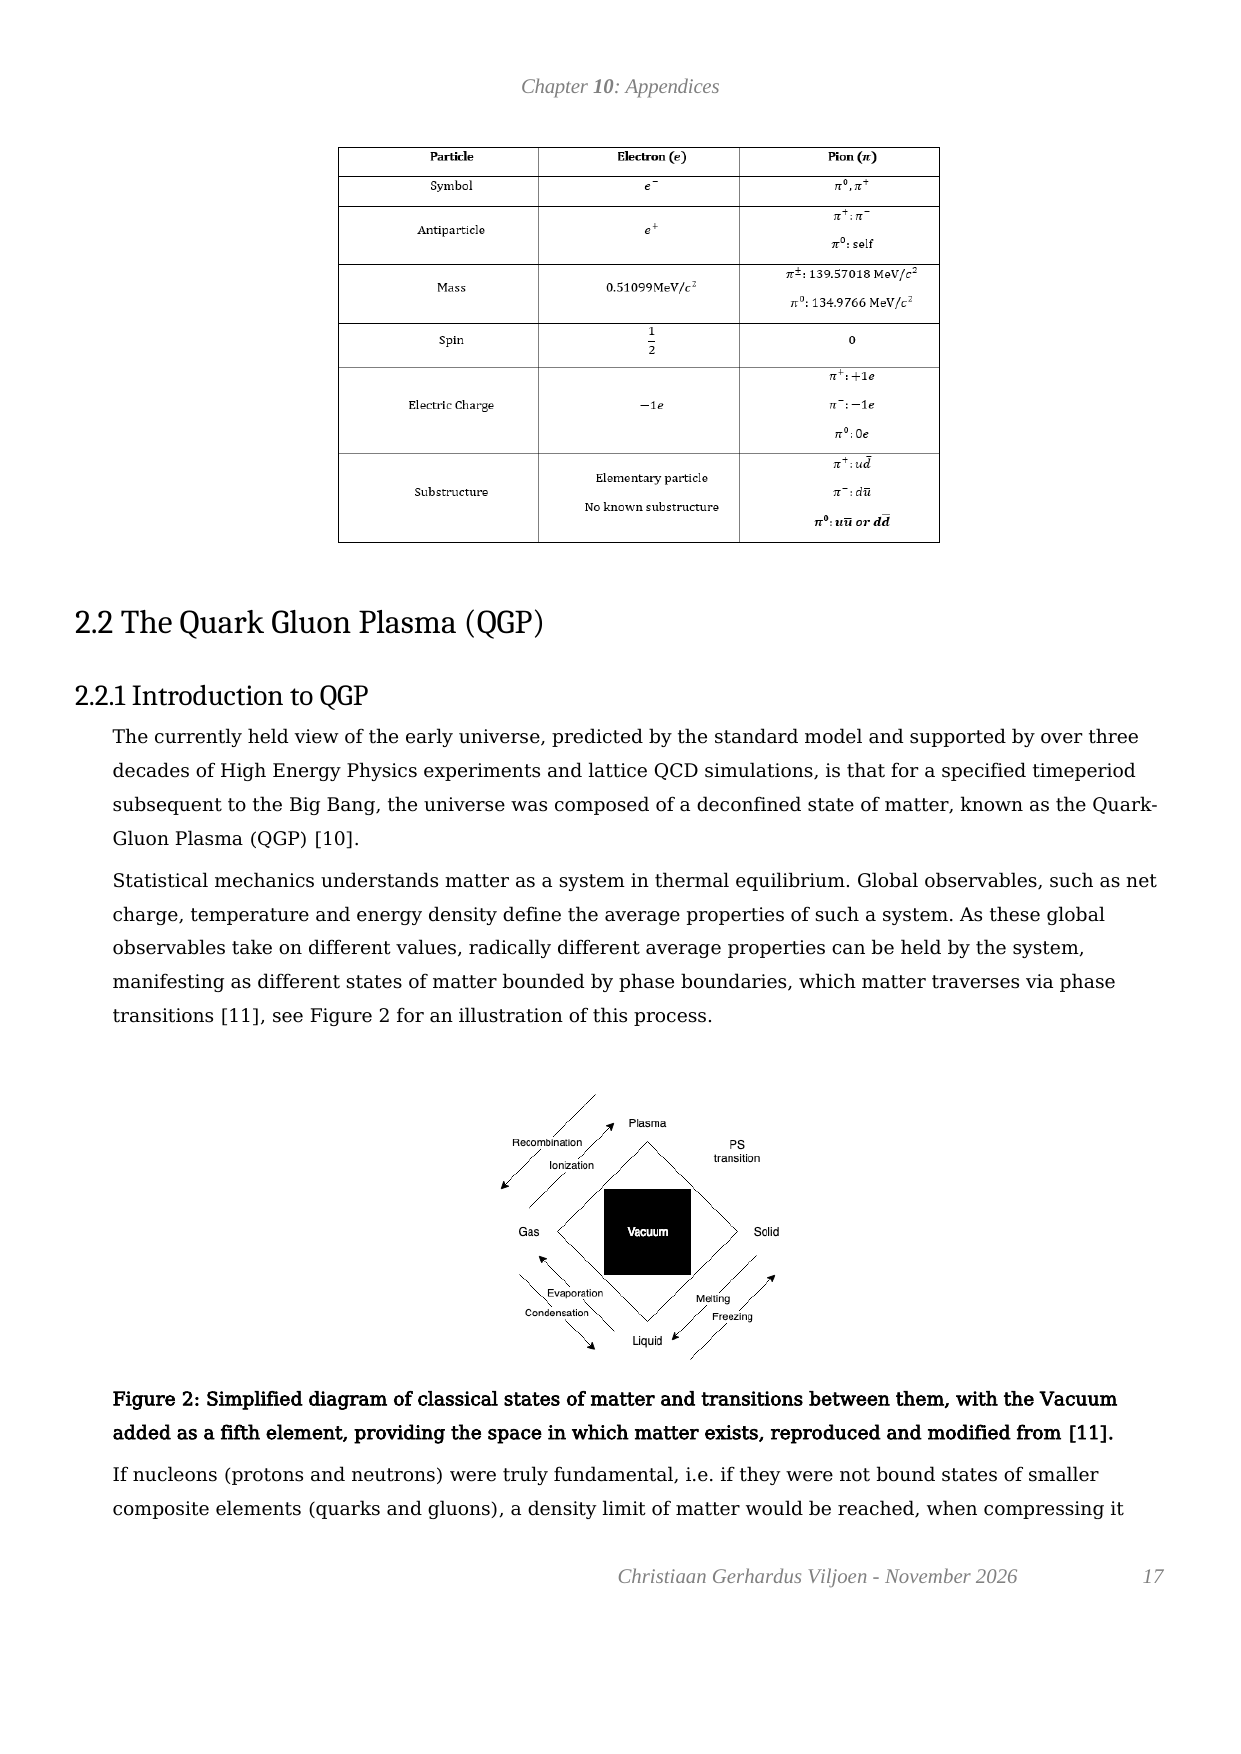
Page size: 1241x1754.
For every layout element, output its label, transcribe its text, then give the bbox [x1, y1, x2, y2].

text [112, 1462, 1165, 1519]
picture [493, 1087, 785, 1367]
picture [326, 135, 952, 555]
text Statistical mechanics understands matter as a system in thermal equilibrium. Global observables, such as net charge, temperature and energy density define the average properties of such a system. As these global observables take on different values, radically different average properties can be held by the system, manifesting as different states of matter bounded by phase boundaries, which matter traverses via phase transitions, see Figure 2 for an illustration of this process. [112, 868, 1165, 1026]
subtitle The Quark Gluon Plasma (QGP) [75, 603, 1165, 642]
text Figure 2: Simplified diagram of classical states of matter and transitions between them, with the Vacuum added as a fifth element, providing the space in which matter exists, reproduced and modified from . [112, 1387, 1165, 1443]
text The currently held view of the early universe, predicted by the standard model and supported by over three decades of High Energy Physics experiments and lattice QCD simulations, is that for a specified timeperiod subsequent to the Big Bang, the universe was composed of a deconfined state of matter, known as the Quark-Gluon Plasma (QGP) . [112, 725, 1165, 849]
subtitle Introduction to QGP [75, 679, 1165, 713]
